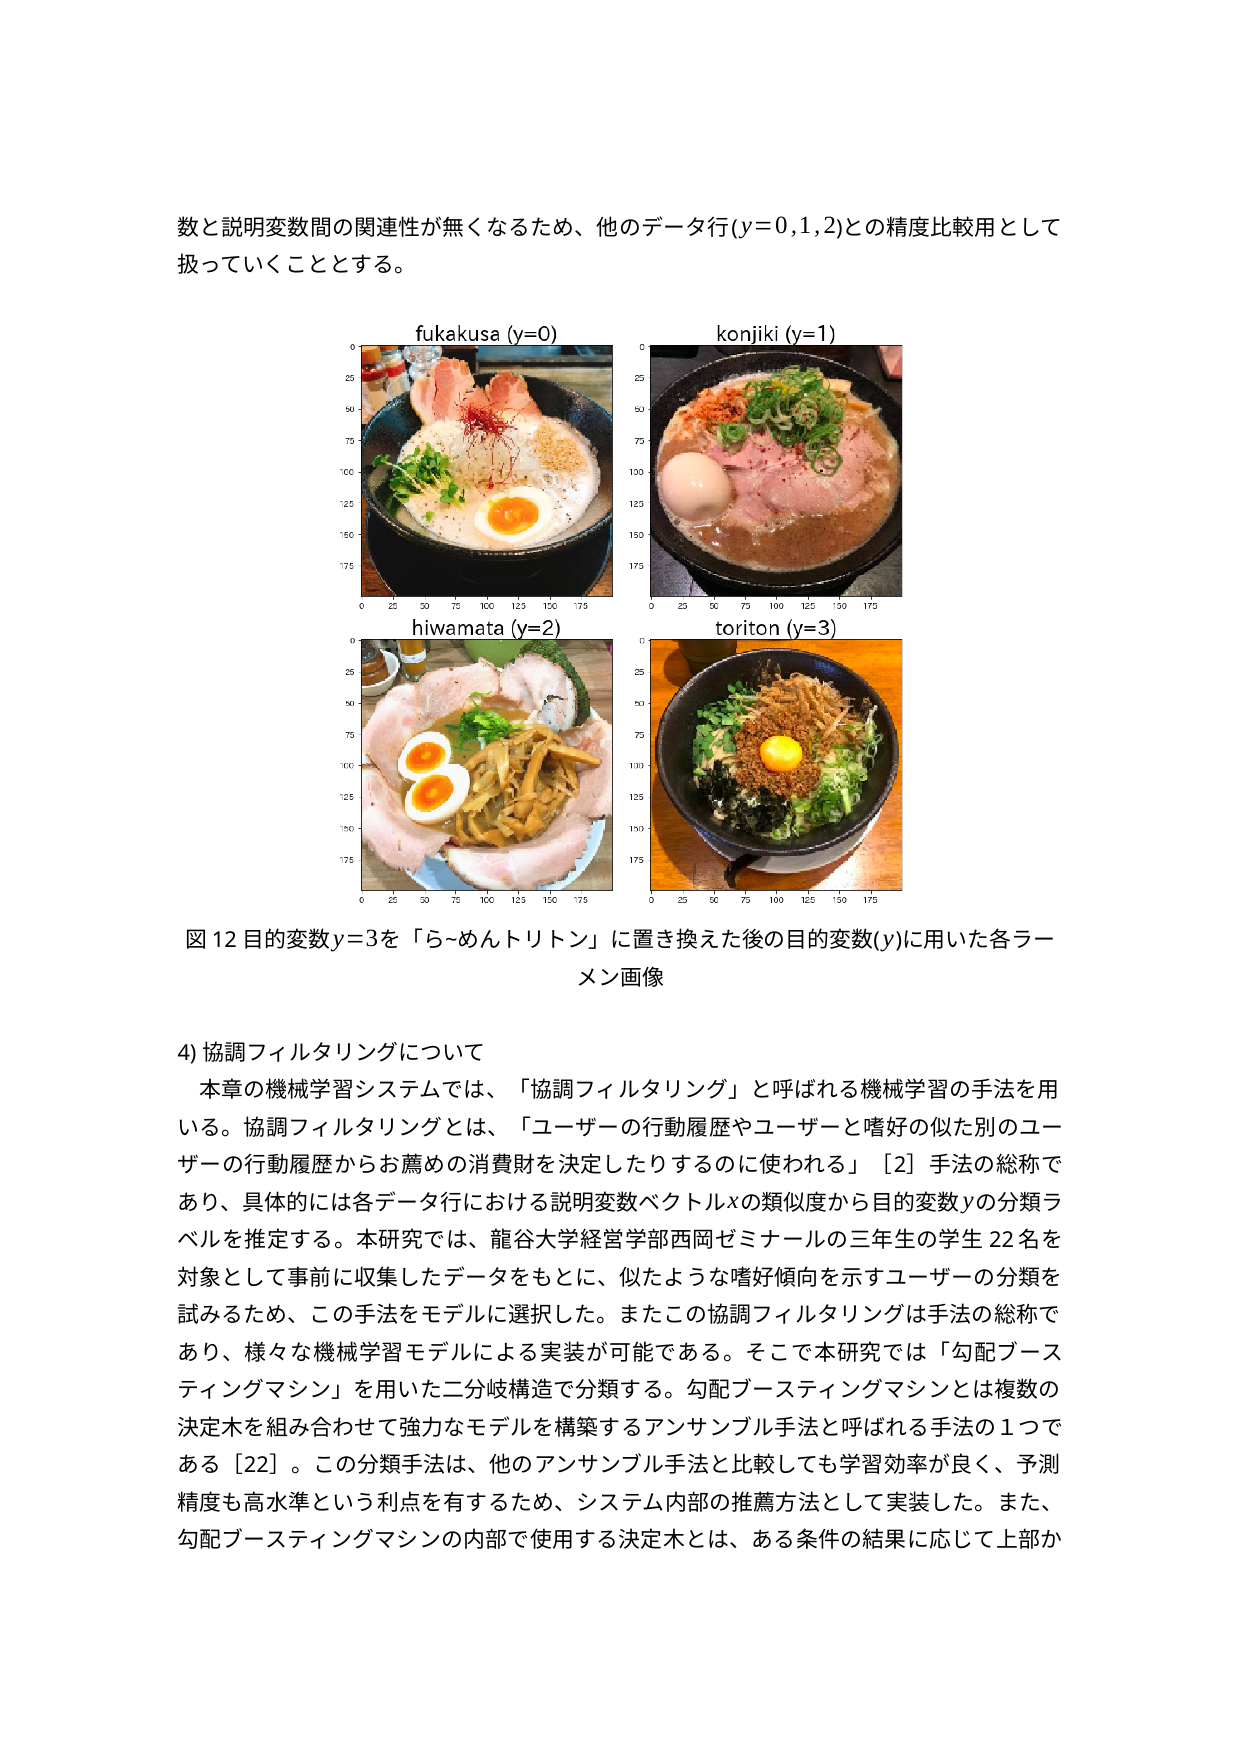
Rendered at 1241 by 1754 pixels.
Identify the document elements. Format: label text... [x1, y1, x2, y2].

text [177, 1069, 1063, 1557]
text 4) 協調フィルタリングについて [177, 1032, 1063, 1069]
text 図12 目的変数を「ら~めんトリトン」に置き換えた後の目的変数()に用いた各ラーメン画像 [177, 919, 1063, 994]
picture [333, 319, 907, 909]
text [177, 207, 1063, 282]
